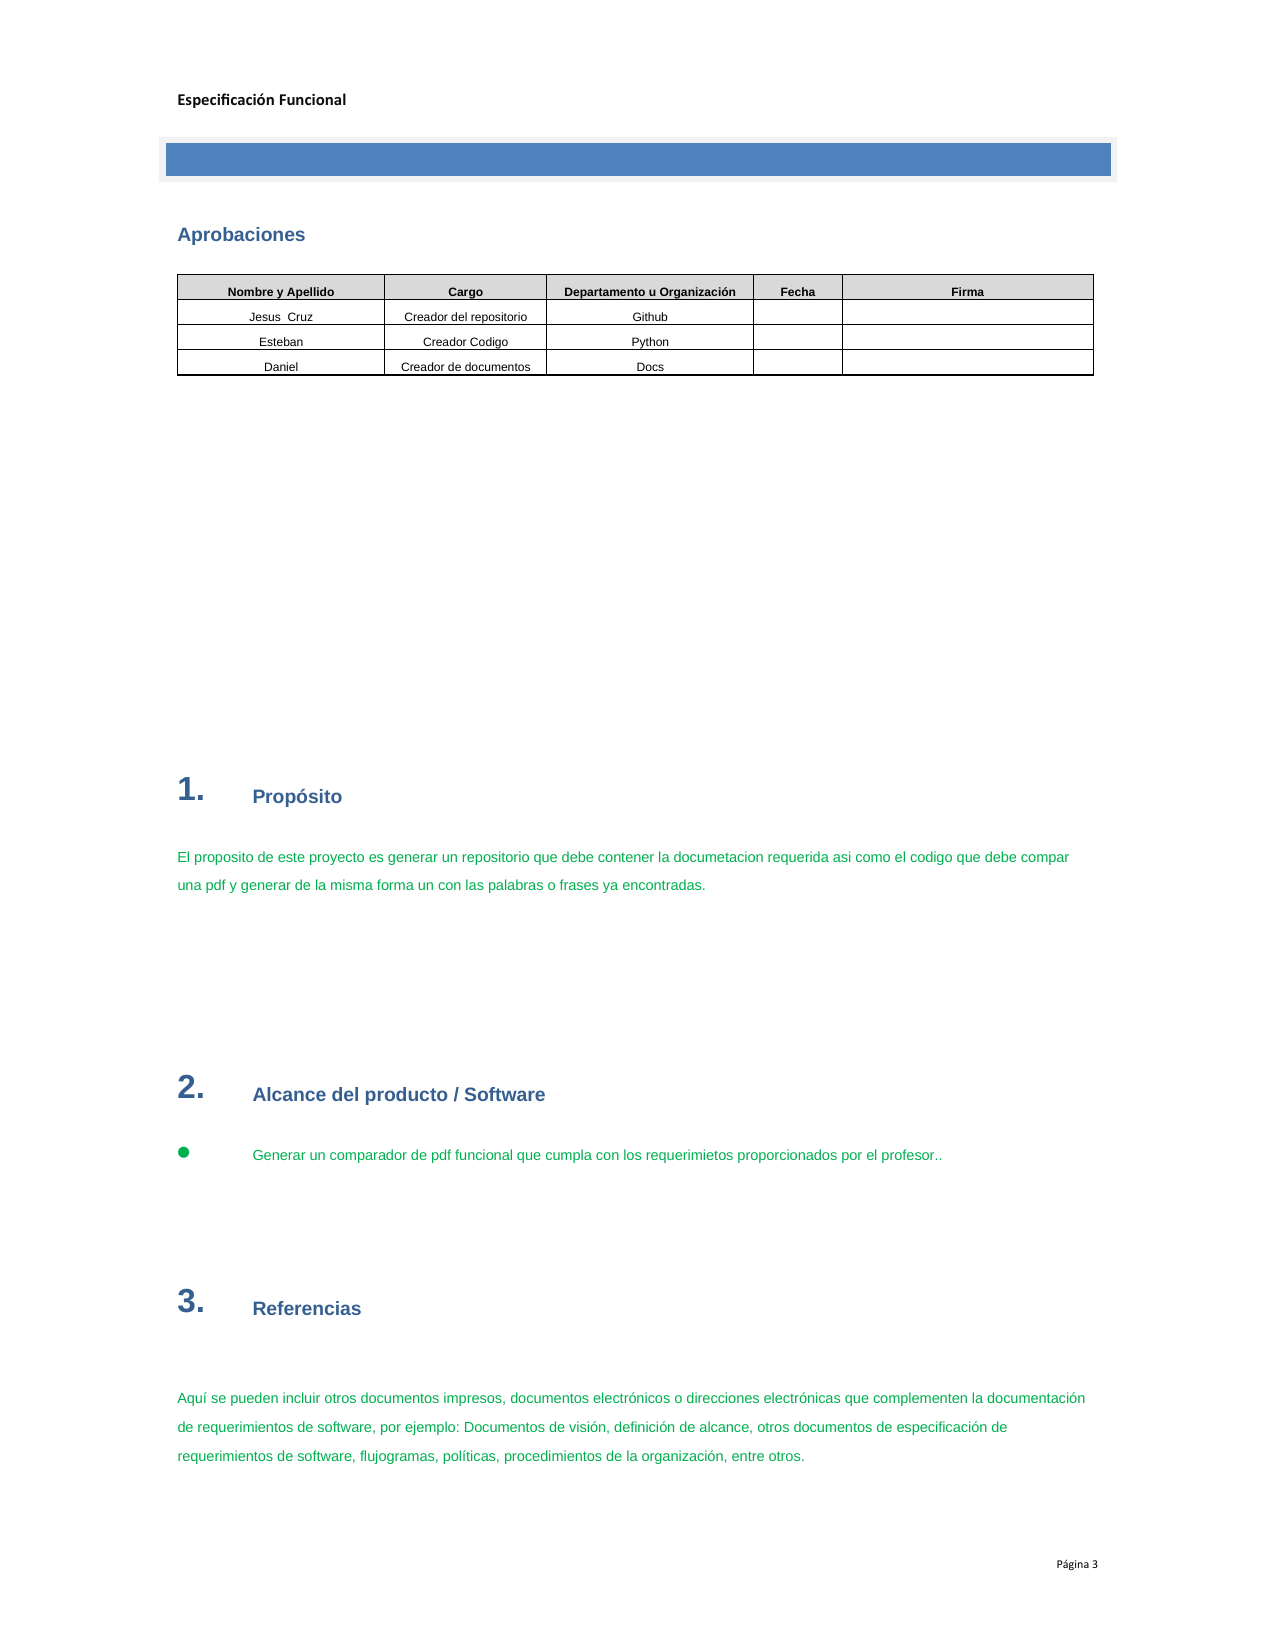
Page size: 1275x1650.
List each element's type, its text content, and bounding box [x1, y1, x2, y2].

table_header Firma [843, 275, 1093, 299]
table_cell Python [547, 325, 753, 349]
table_cell [754, 325, 842, 349]
table_cell Esteban [178, 325, 384, 349]
table_cell Creador del repositorio [385, 300, 546, 324]
table_cell [754, 350, 842, 374]
table_cell Creador Codigo [385, 325, 546, 349]
table_cell [843, 300, 1093, 324]
table_cell Docs [547, 350, 753, 374]
list Propósito [177, 769, 1098, 807]
text Aquí se pueden incluir otros documentos impresos, documentos electrónicos o direcciones electrónicas que complementen la documentación de requerimientos de software, por ejemplo: Documentos de visión, definición de alcance, otros documentos de especificación de requerimientos de software, flujogramas, políticas, procedimientos de la organización, entre otros. [177, 1378, 1098, 1464]
table_cell Jesus Cruz [178, 300, 384, 324]
table_cell Github [547, 300, 753, 324]
table_header Departamento u Organización [547, 275, 753, 299]
text Aprobaciones [177, 207, 1098, 245]
text El proposito de este proyecto es generar un repositorio que debe contener la documetacion requerida asi como el codigo que debe compar una pdf y generar de la misma forma un con las palabras o frases ya encontradas. [177, 836, 1098, 894]
list Referencias [177, 1282, 1098, 1320]
table_cell [754, 300, 842, 324]
table_cell [843, 325, 1093, 349]
table_header Fecha [754, 275, 842, 299]
table_header Nombre y Apellido [178, 275, 384, 299]
table_cell [843, 350, 1093, 374]
list Generar un comparador de pdf funcional que cumpla con los requerimietos proporcionados por el profesor.. [177, 1134, 1098, 1166]
table_cell Daniel [178, 350, 384, 374]
table_cell Creador de documentos [385, 350, 546, 374]
table_header Cargo [385, 275, 546, 299]
list Alcance del producto / Software [177, 1067, 1098, 1105]
